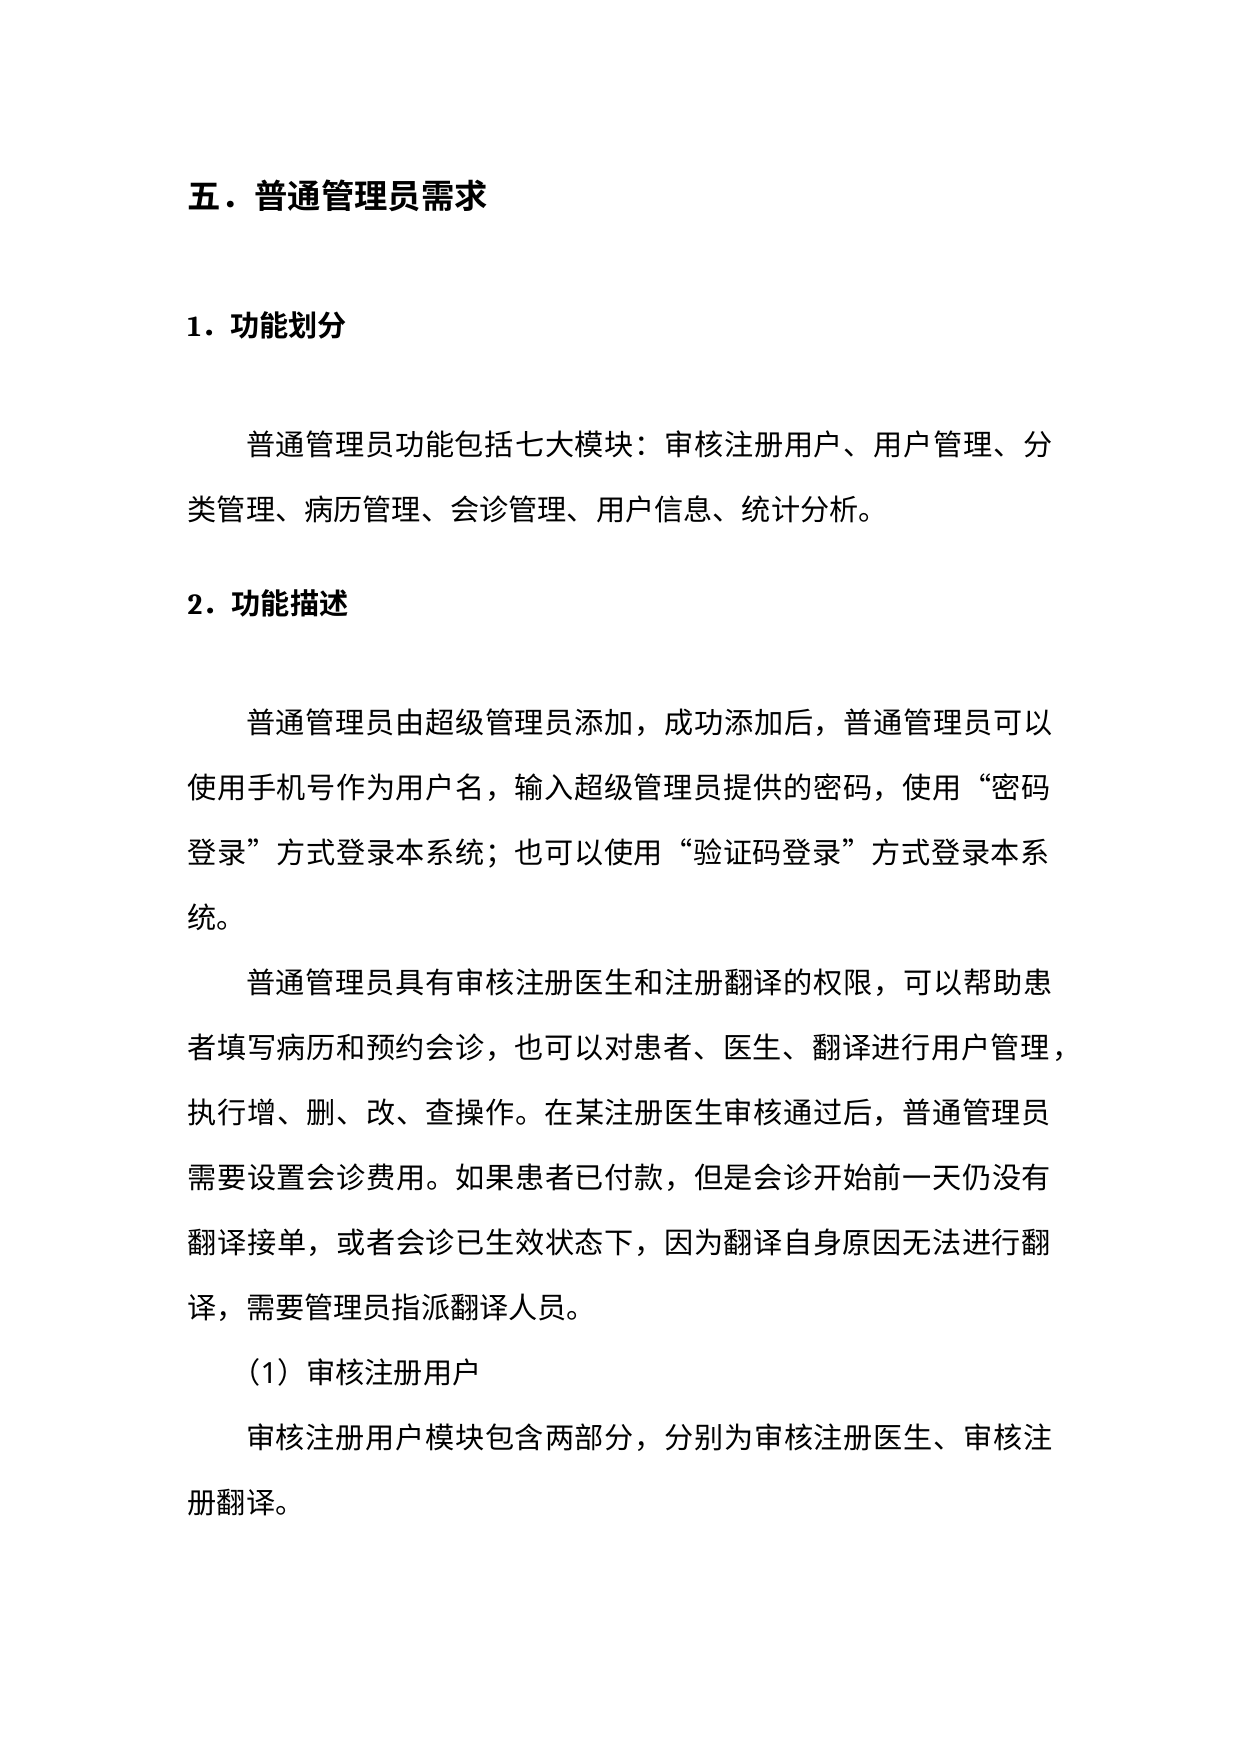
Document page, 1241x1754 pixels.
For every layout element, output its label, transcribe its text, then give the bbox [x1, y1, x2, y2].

subtitle 五．普通管理员需求 [187, 162, 1053, 227]
text 普通管理员由超级管理员添加，成功添加后，普通管理员可以使用手机号作为用户名，输入超级管理员提供的密码，使用“密码登录”方式登录本系统；也可以使用“验证码登录”方式登录本系统。 [187, 688, 1053, 948]
subtitle 2．功能描述 [187, 569, 1053, 634]
text 审核注册用户模块包含两部分，分别为审核注册医生、审核注册翻译。 [187, 1403, 1053, 1533]
text 普通管理员功能包括七大模块：审核注册用户、用户管理、分类管理、病历管理、会诊管理、用户信息、统计分析。 [187, 410, 1053, 540]
subtitle 1．功能划分 [187, 291, 1053, 356]
text 普通管理员具有审核注册医生和注册翻译的权限，可以帮助患者填写病历和预约会诊，也可以对患者、医生、翻译进行用户管理，执行增、删、改、查操作。在某注册医生审核通过后，普通管理员需要设置会诊费用。如果患者已付款，但是会诊开始前一天仍没有翻译接单，或者会诊已生效状态下，因为翻译自身原因无法进行翻译，需要管理员指派翻译人员。 [187, 948, 1053, 1338]
text （1）审核注册用户 [187, 1338, 1053, 1403]
